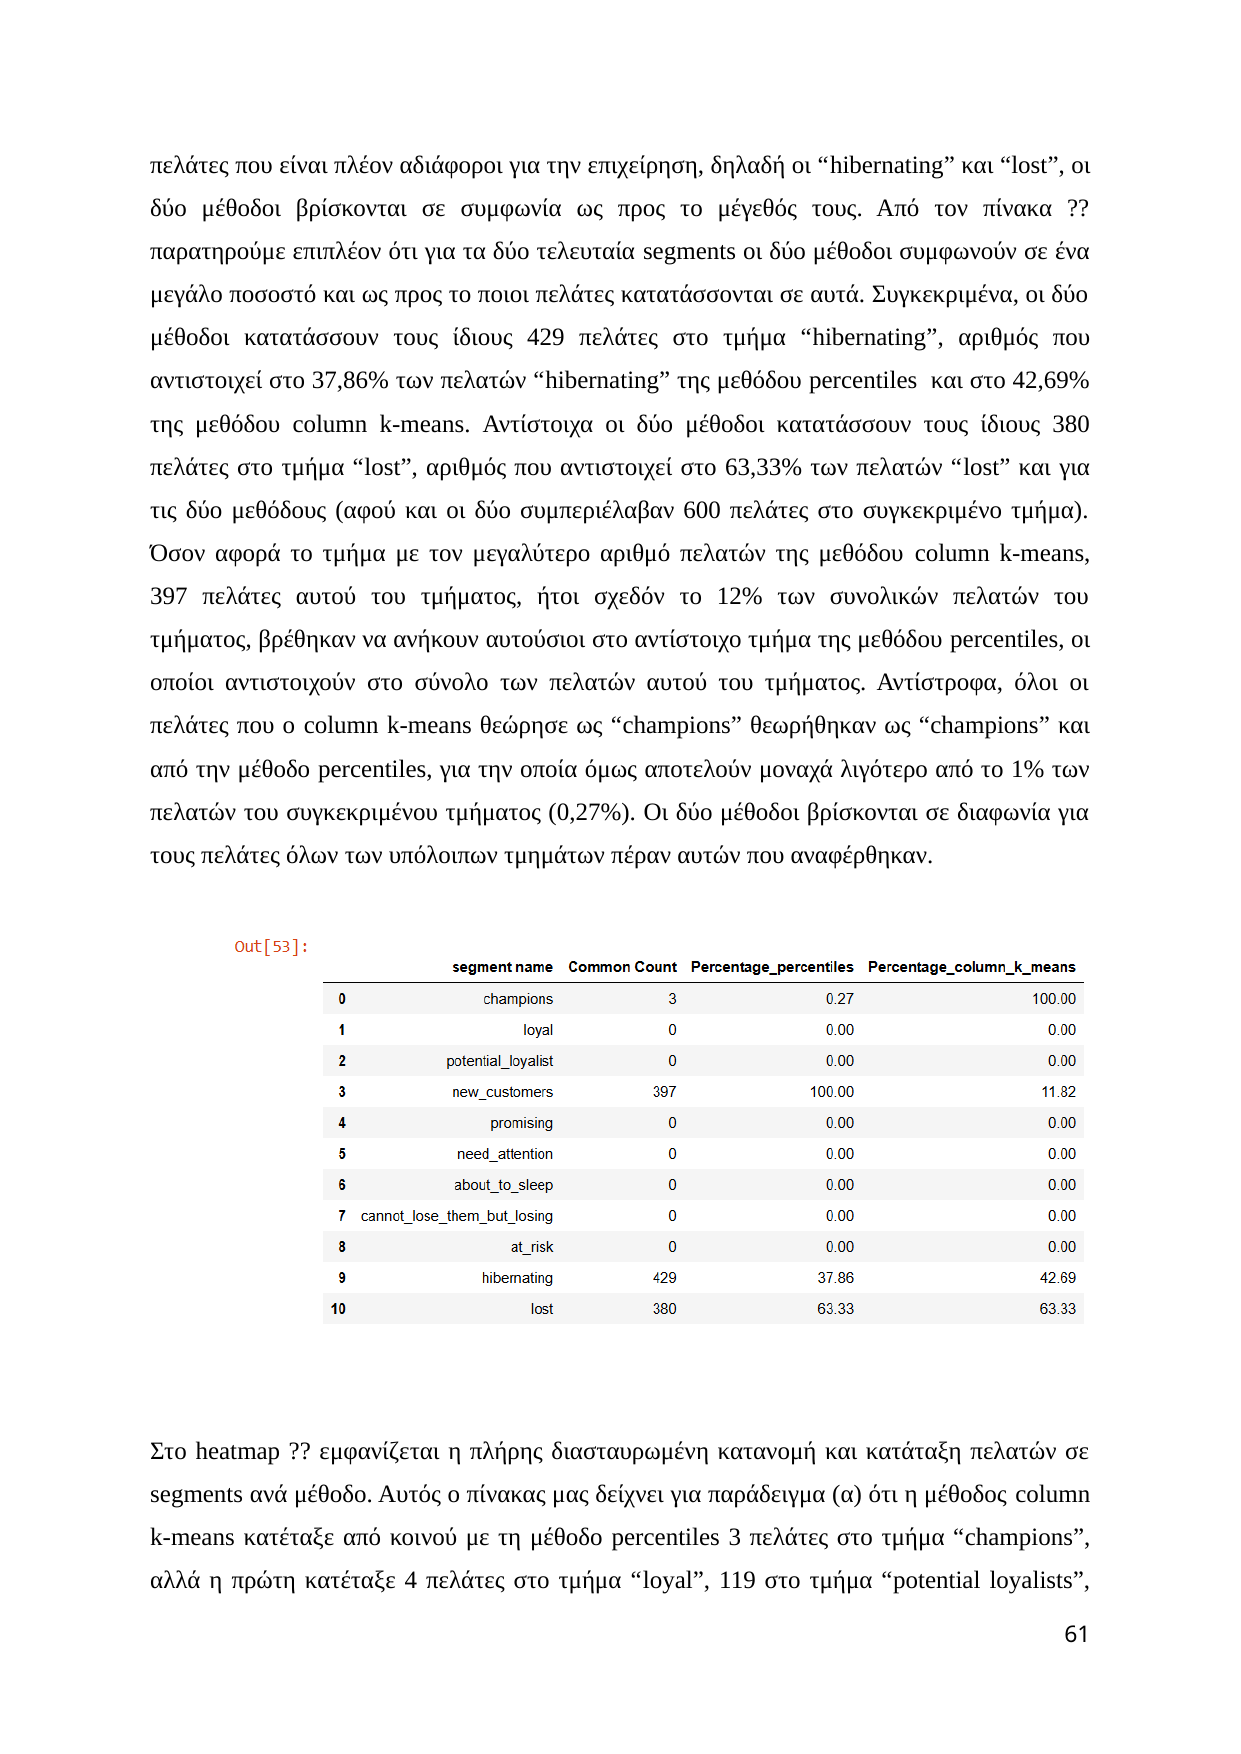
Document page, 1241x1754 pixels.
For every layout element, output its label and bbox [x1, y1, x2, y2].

picture [225, 931, 1091, 1331]
text [150, 150, 1090, 869]
text [150, 1436, 1090, 1594]
